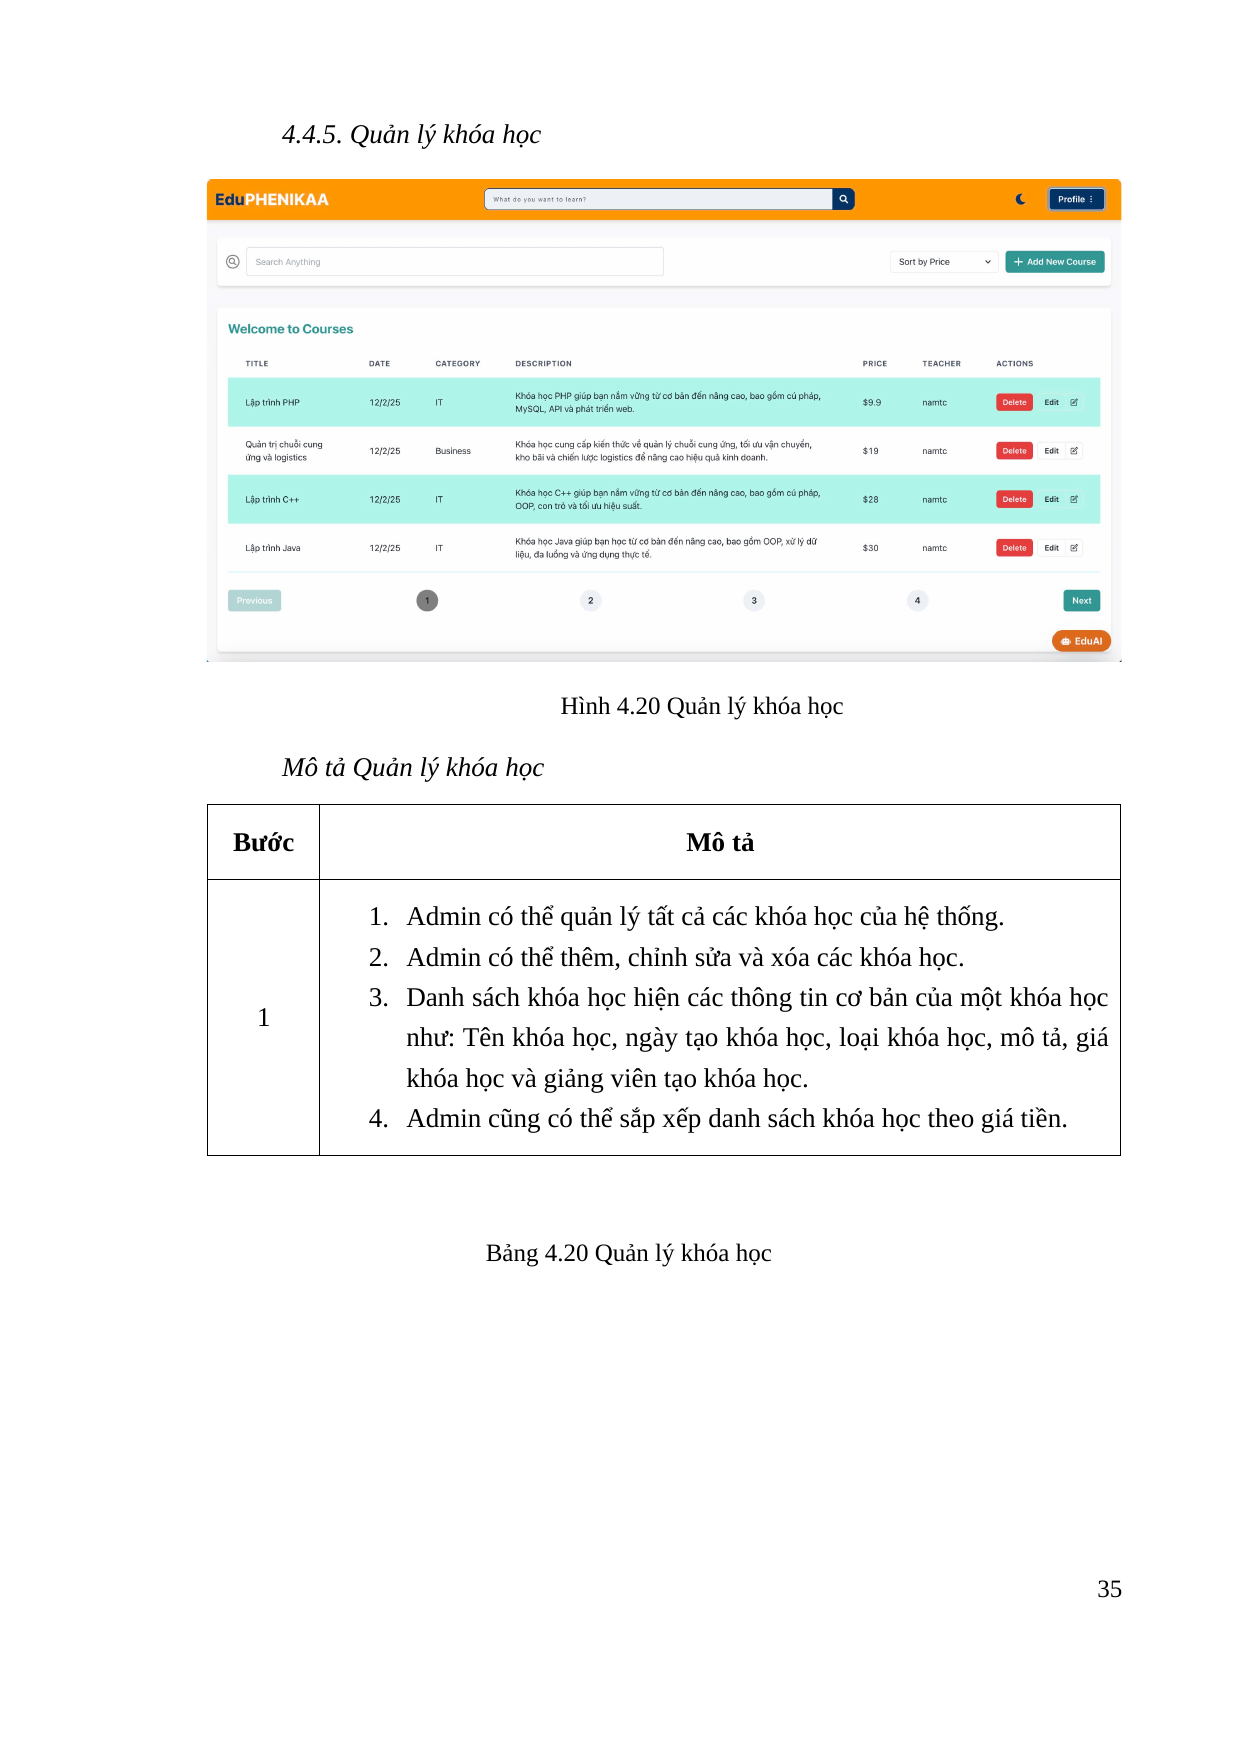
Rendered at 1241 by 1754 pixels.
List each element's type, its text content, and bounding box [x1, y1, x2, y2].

text Hình 4.20 Quản lý khóa học [207, 691, 1122, 720]
text Mô tả Quản lý khóa học [207, 751, 1122, 782]
subtitle 4.4.5. Quản lý khóa học [207, 118, 1122, 149]
table_cell Admin có thể quản lý tất cả các khóa học của hệ thống. Admin có thể thêm, chỉnh sửa và xóa các khóa học. Danh sách khóa học hiện các thông tin cơ bản của một khóa học như: Tên khóa học, ngày tạo khóa học, loại khóa học, mô tả, giá khóa học và giảng viên tạo khóa học. Admin cũng có thể sắp xếp danh sách khóa học theo giá tiền. [320, 880, 1120, 1154]
table_header Mô tả [320, 805, 1120, 878]
text Bảng 4.20 Quản lý khóa học [89, 1238, 1168, 1266]
picture [206, 179, 1122, 662]
table_cell 1 [208, 880, 319, 1154]
table_header Bước [208, 805, 319, 878]
